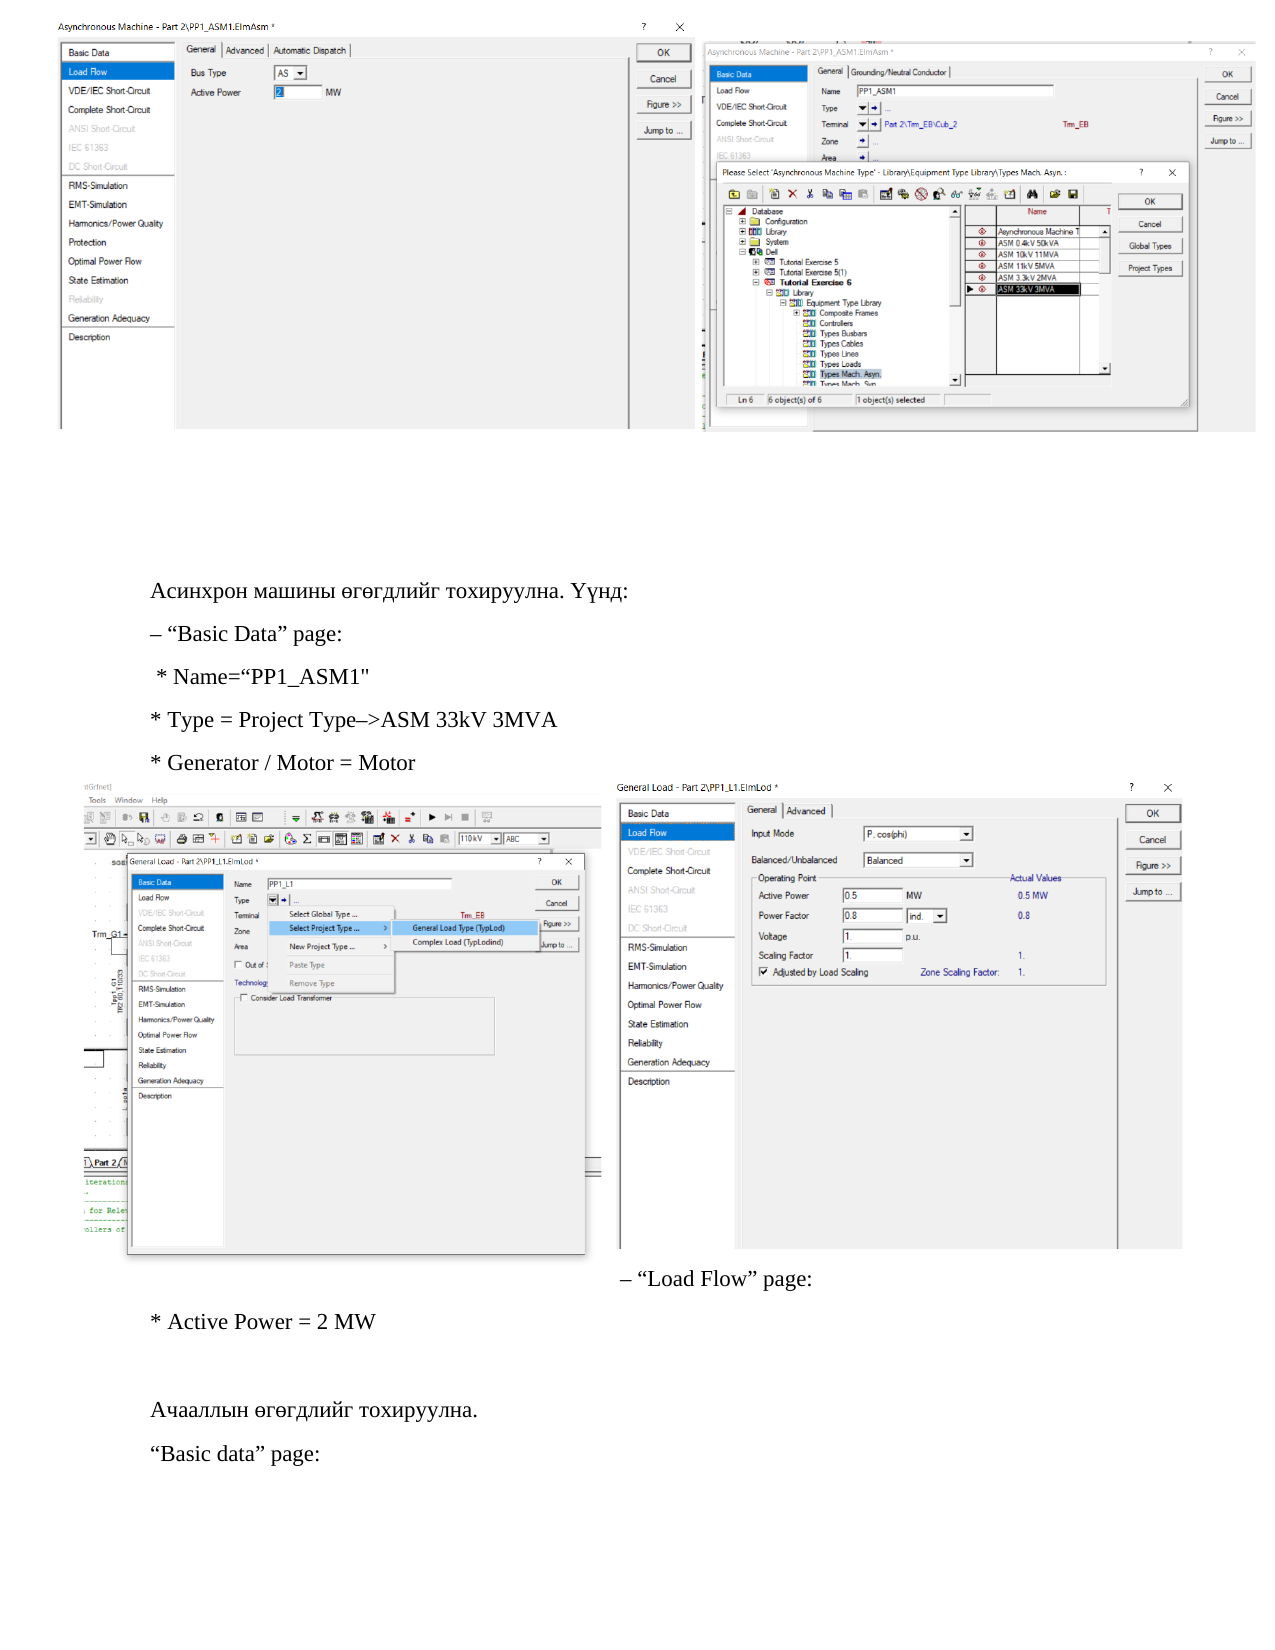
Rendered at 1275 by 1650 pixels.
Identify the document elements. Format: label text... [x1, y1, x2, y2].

picture [83, 779, 602, 1272]
picture [616, 777, 1183, 1249]
text – “Basic Data” page: [150, 620, 1125, 647]
text Ачааллын өгөгдлийг тохируулна. [150, 1397, 1125, 1423]
text * Active Power = 2 MW [150, 1308, 1125, 1335]
picture [701, 41, 1256, 432]
picture [57, 18, 696, 429]
text Асинхрон машины өгөгдлийг тохируулна. Үүнд: [150, 577, 1125, 604]
text * Generator / Motor = Motor [150, 749, 1125, 776]
text * Name=“PP1_ASM1" [150, 663, 1125, 690]
text “Basic data” page: [150, 1439, 1125, 1466]
text * Type = Project Type–>ASM 33kV 3MVA [150, 706, 1125, 733]
